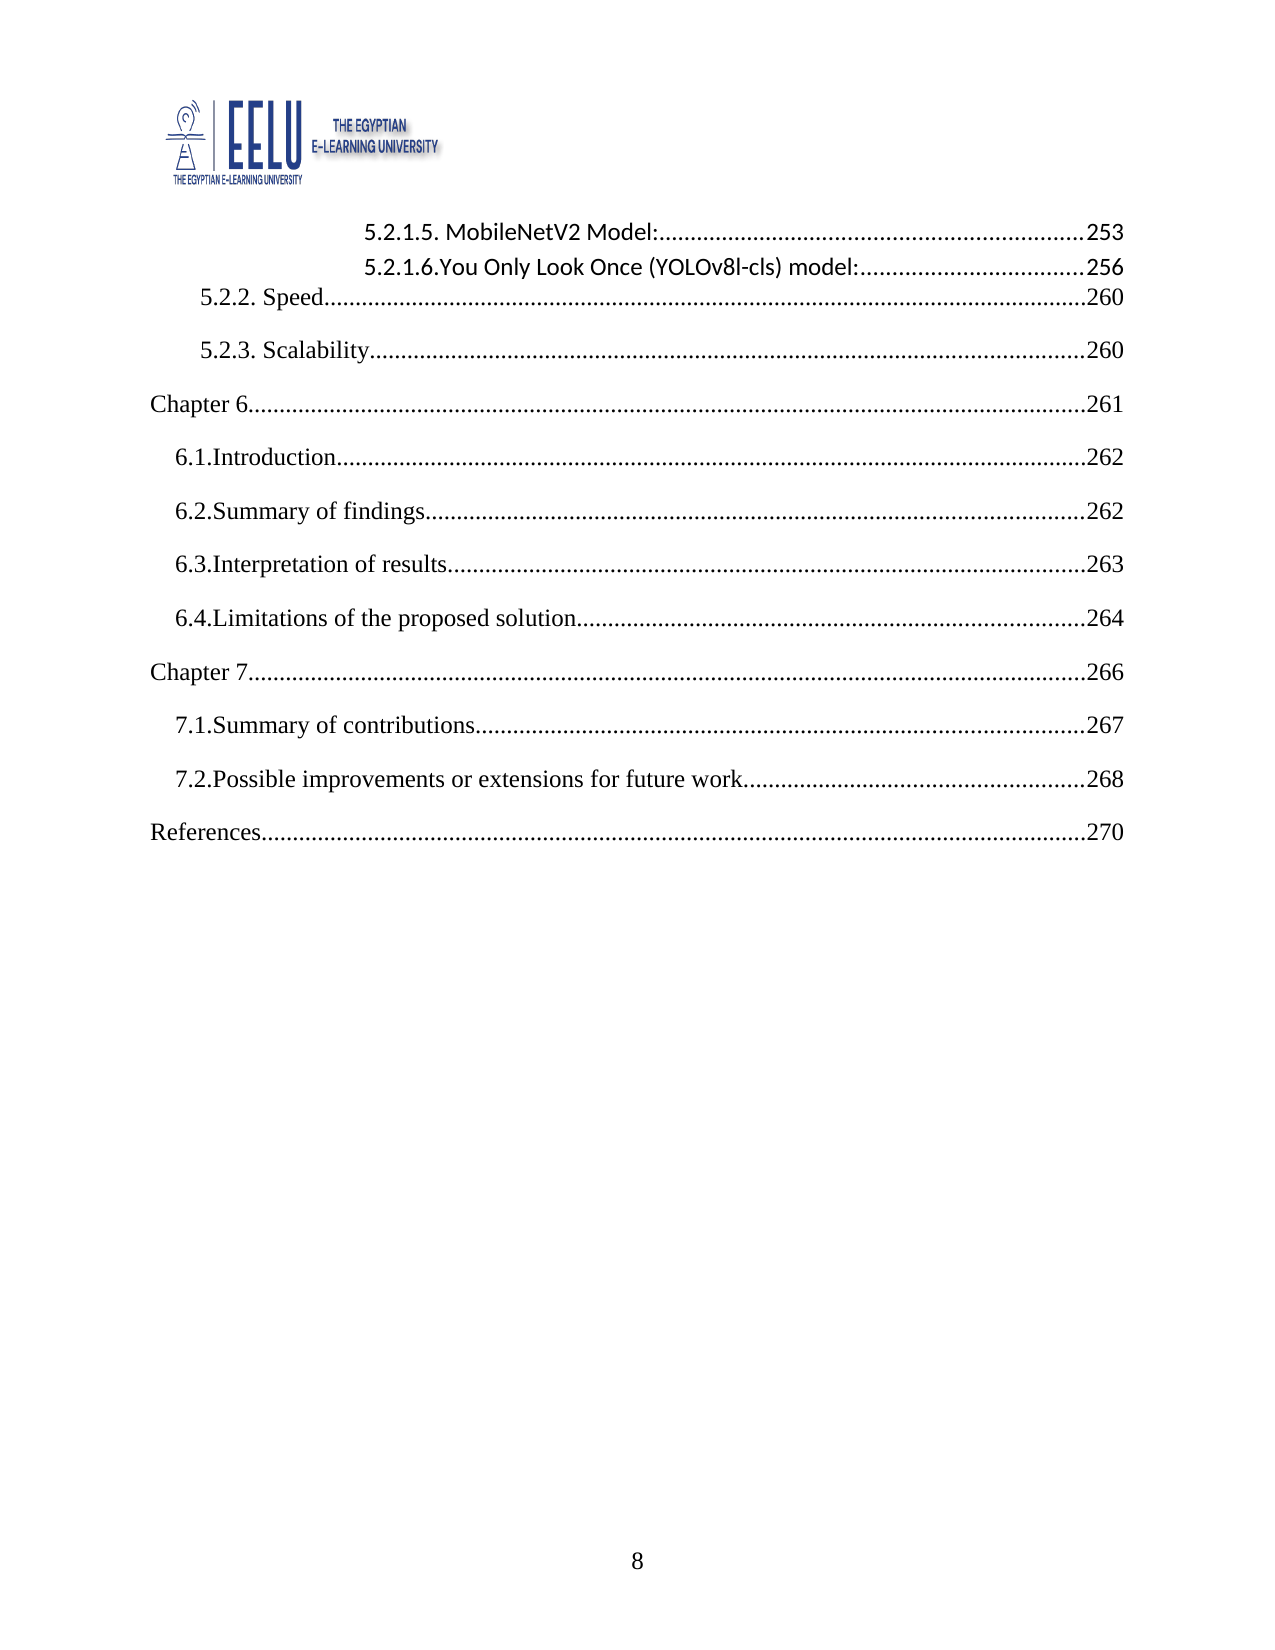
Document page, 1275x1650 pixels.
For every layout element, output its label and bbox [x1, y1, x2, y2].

picture [150, 75, 444, 188]
